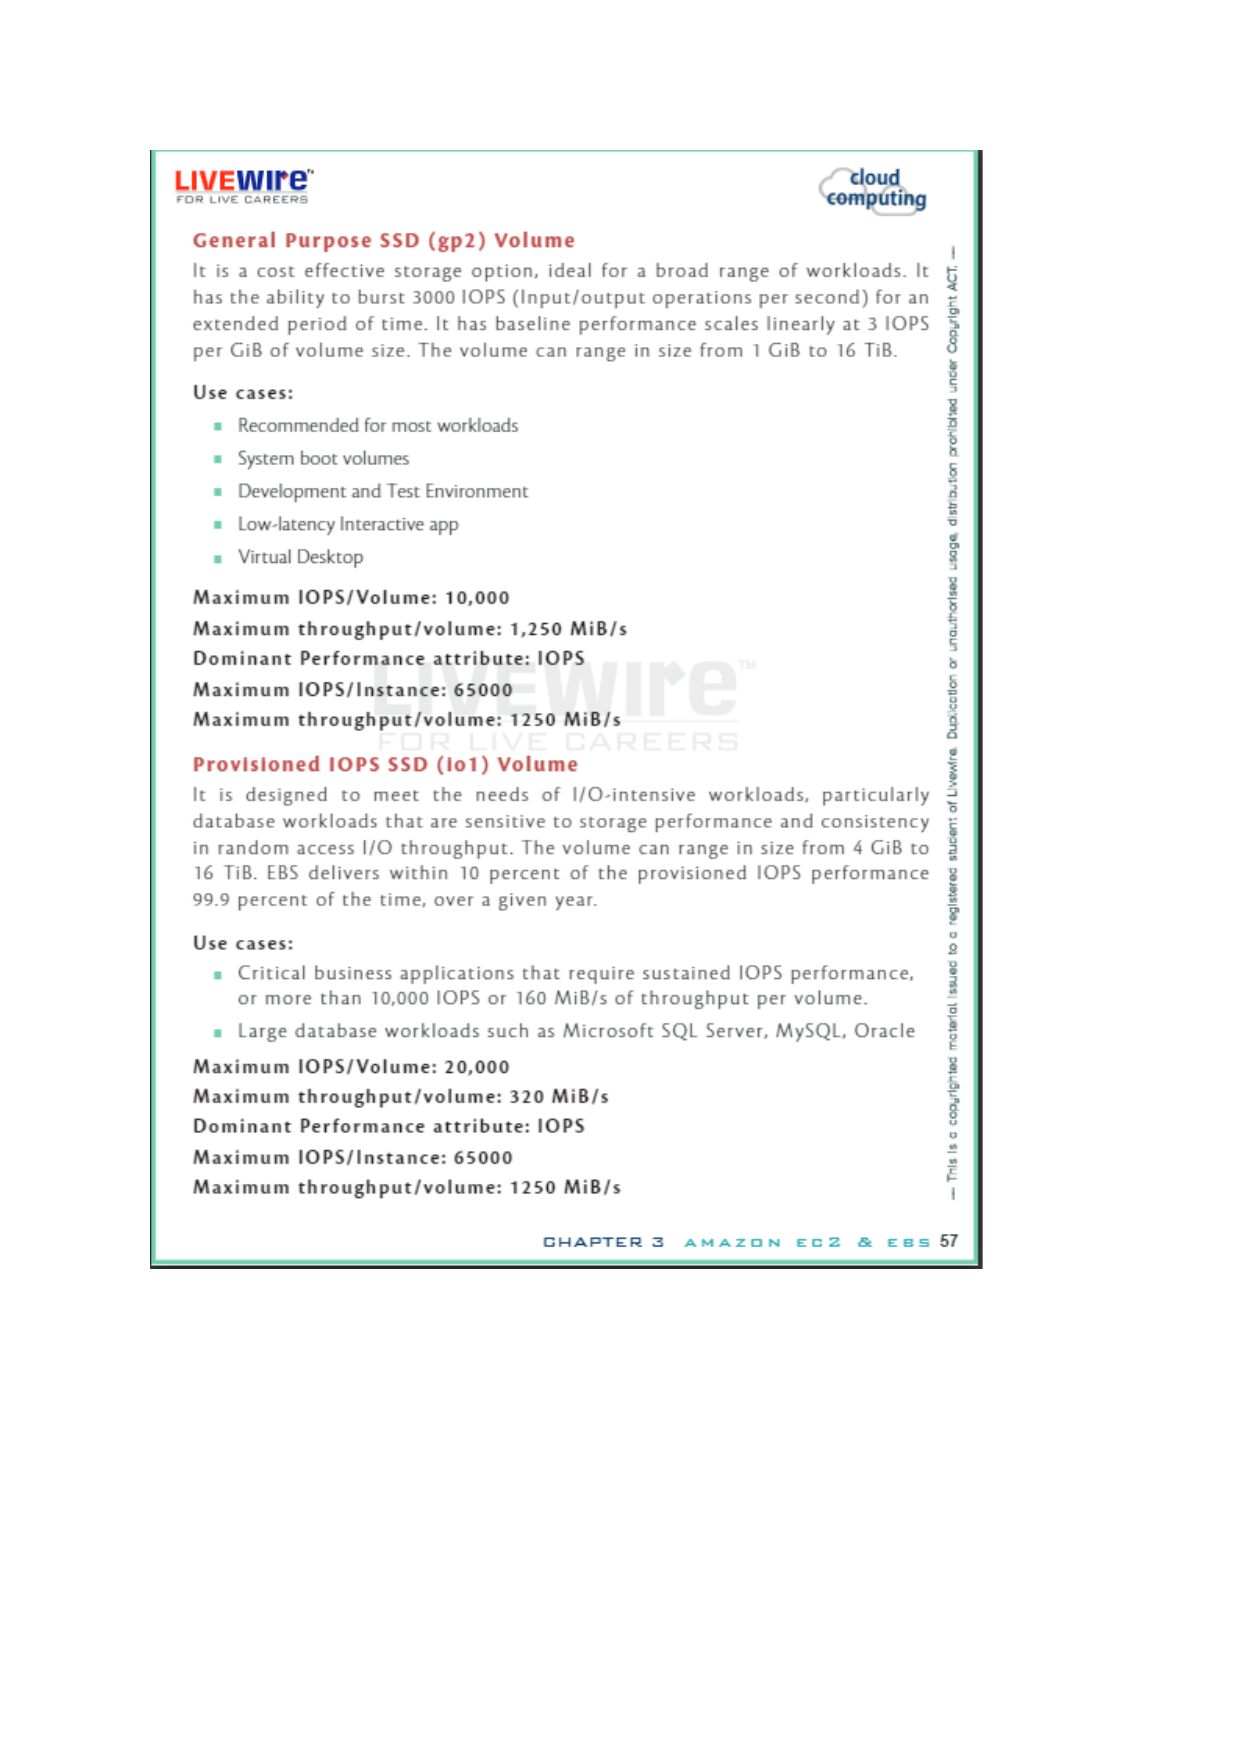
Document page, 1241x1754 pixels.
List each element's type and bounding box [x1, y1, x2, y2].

picture [150, 150, 983, 1269]
